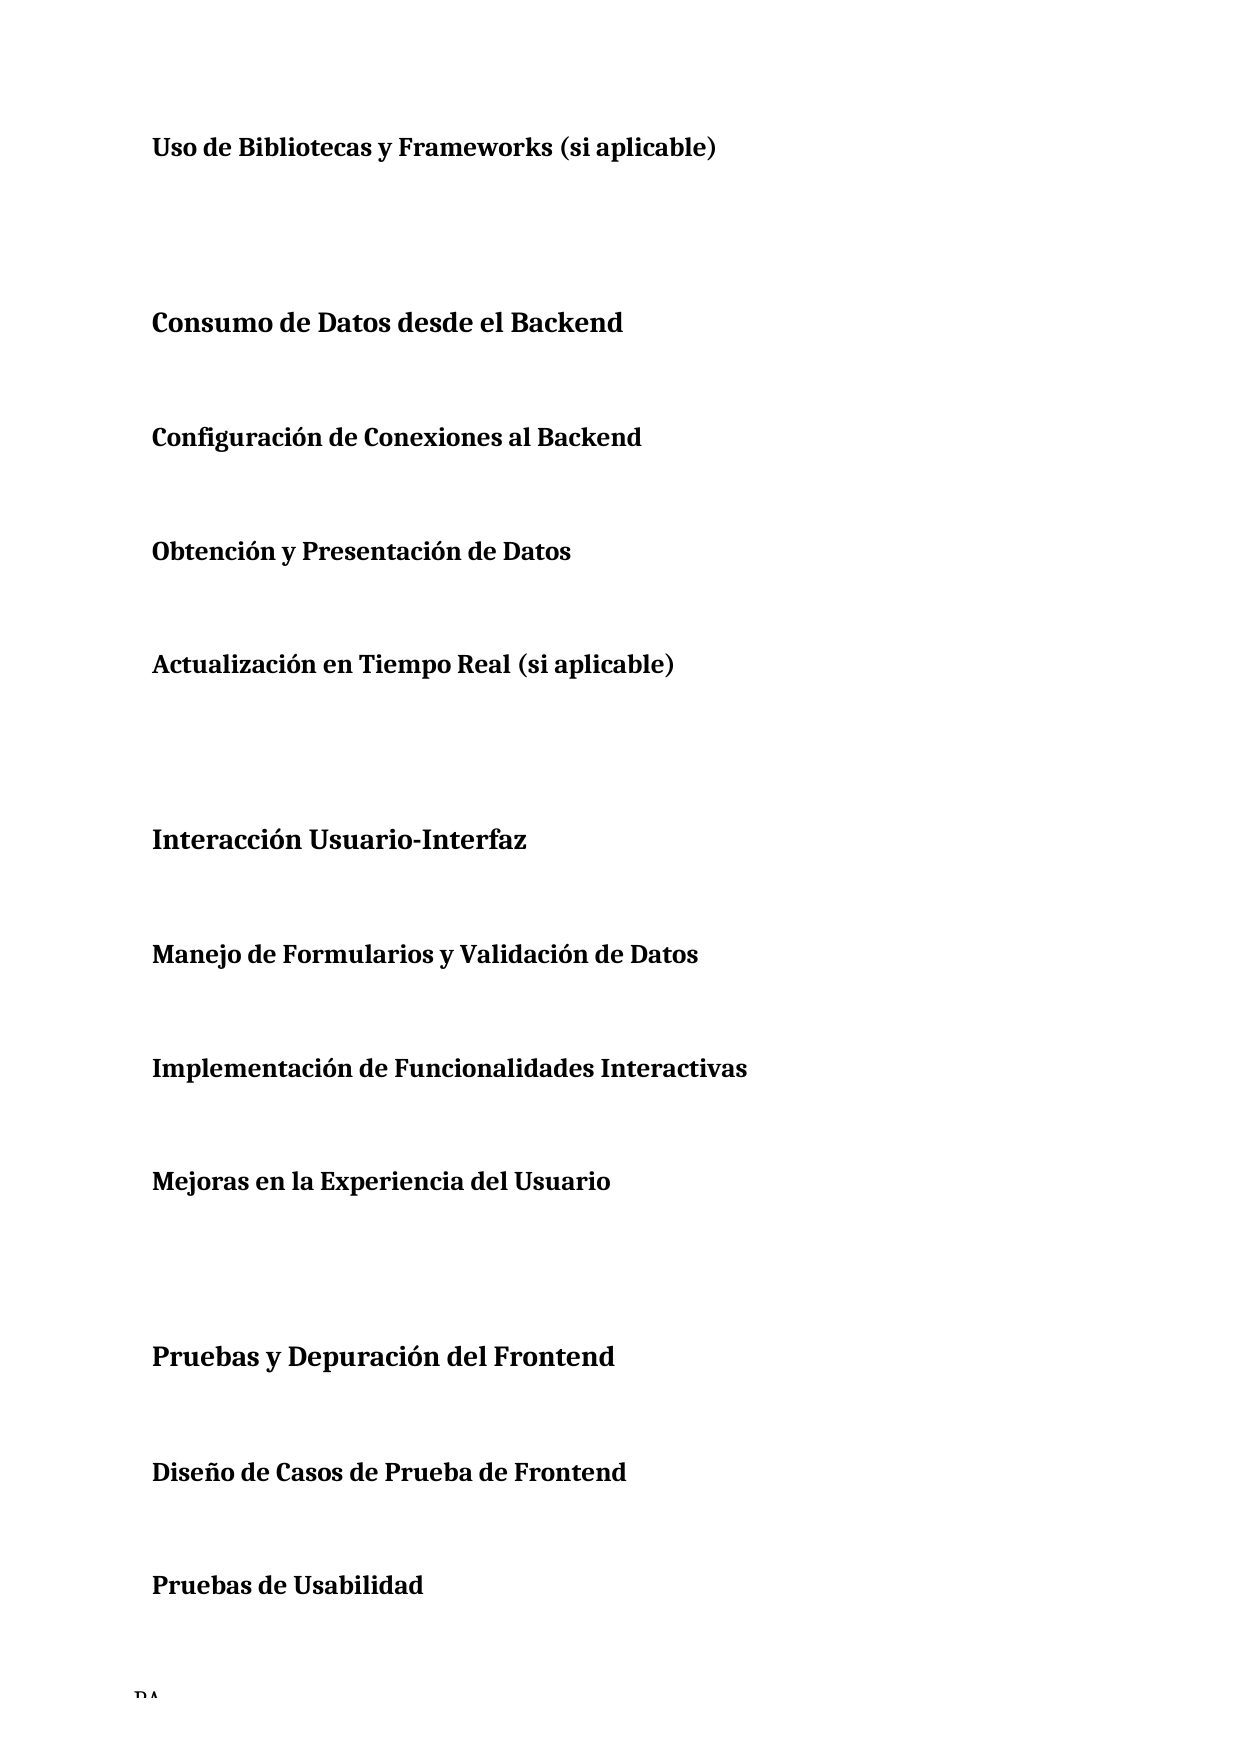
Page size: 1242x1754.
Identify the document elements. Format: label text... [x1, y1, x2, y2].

text Implementación de Funcionalidades Interactivas [139, 1053, 1152, 1084]
text Diseño de Casos de Prueba de Frontend [139, 1457, 1152, 1488]
text Manejo de Formularios y Validación de Datos [139, 939, 1152, 971]
text Pruebas de Usabilidad [139, 1570, 1152, 1601]
text Mejoras en la Experiencia del Usuario [139, 1166, 1152, 1197]
text Obtención y Presentación de Datos [139, 536, 1152, 567]
text Consumo de Datos desde el Backend [139, 306, 1152, 340]
text Interacción Usuario-Interfaz [139, 823, 1152, 857]
text Actualización en Tiempo Real (si aplicable) [139, 649, 1152, 680]
text Pruebas y Depuración del Frontend [139, 1341, 1152, 1374]
text Configuración de Conexiones al Backend [139, 422, 1152, 454]
text Uso de Bibliotecas y Frameworks (si aplicable) [139, 132, 1152, 163]
